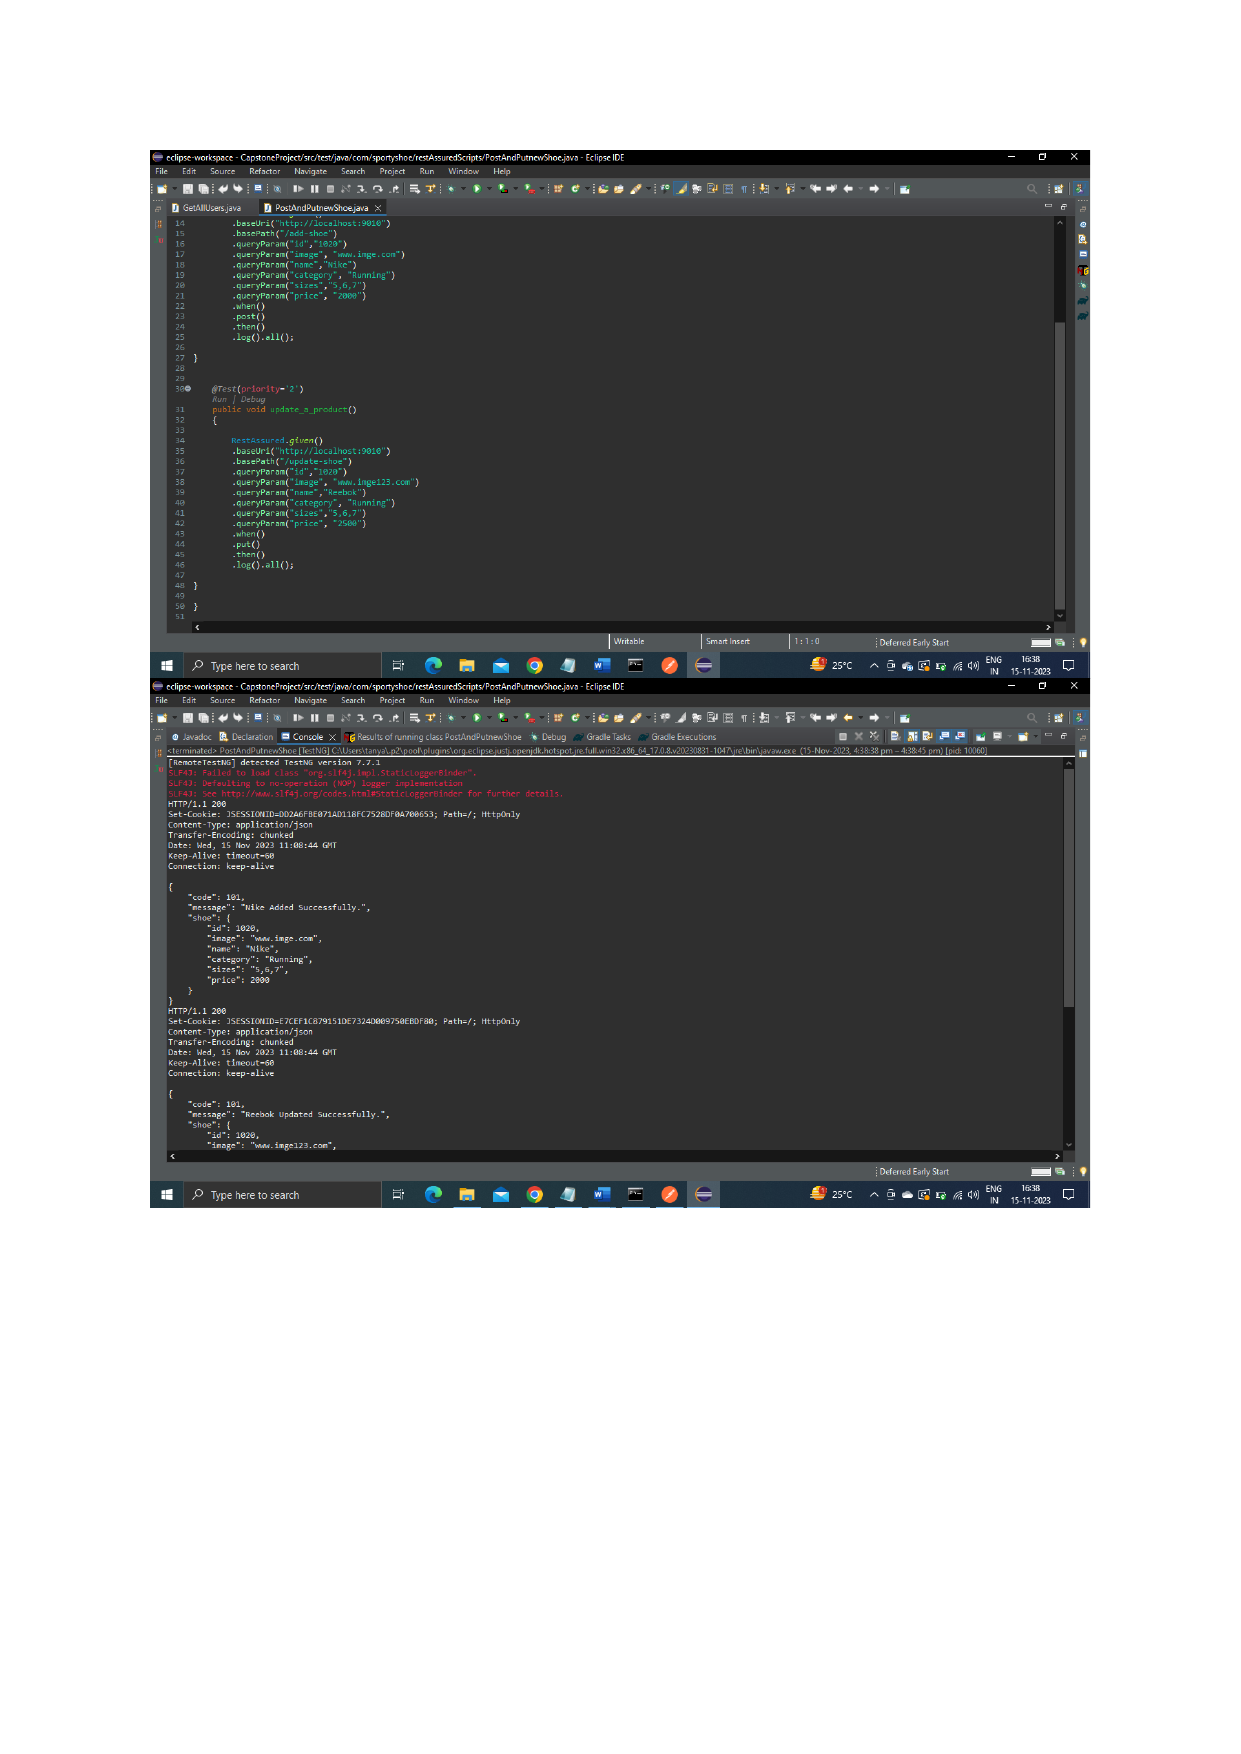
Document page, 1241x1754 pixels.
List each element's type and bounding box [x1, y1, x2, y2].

picture [150, 150, 1091, 1208]
